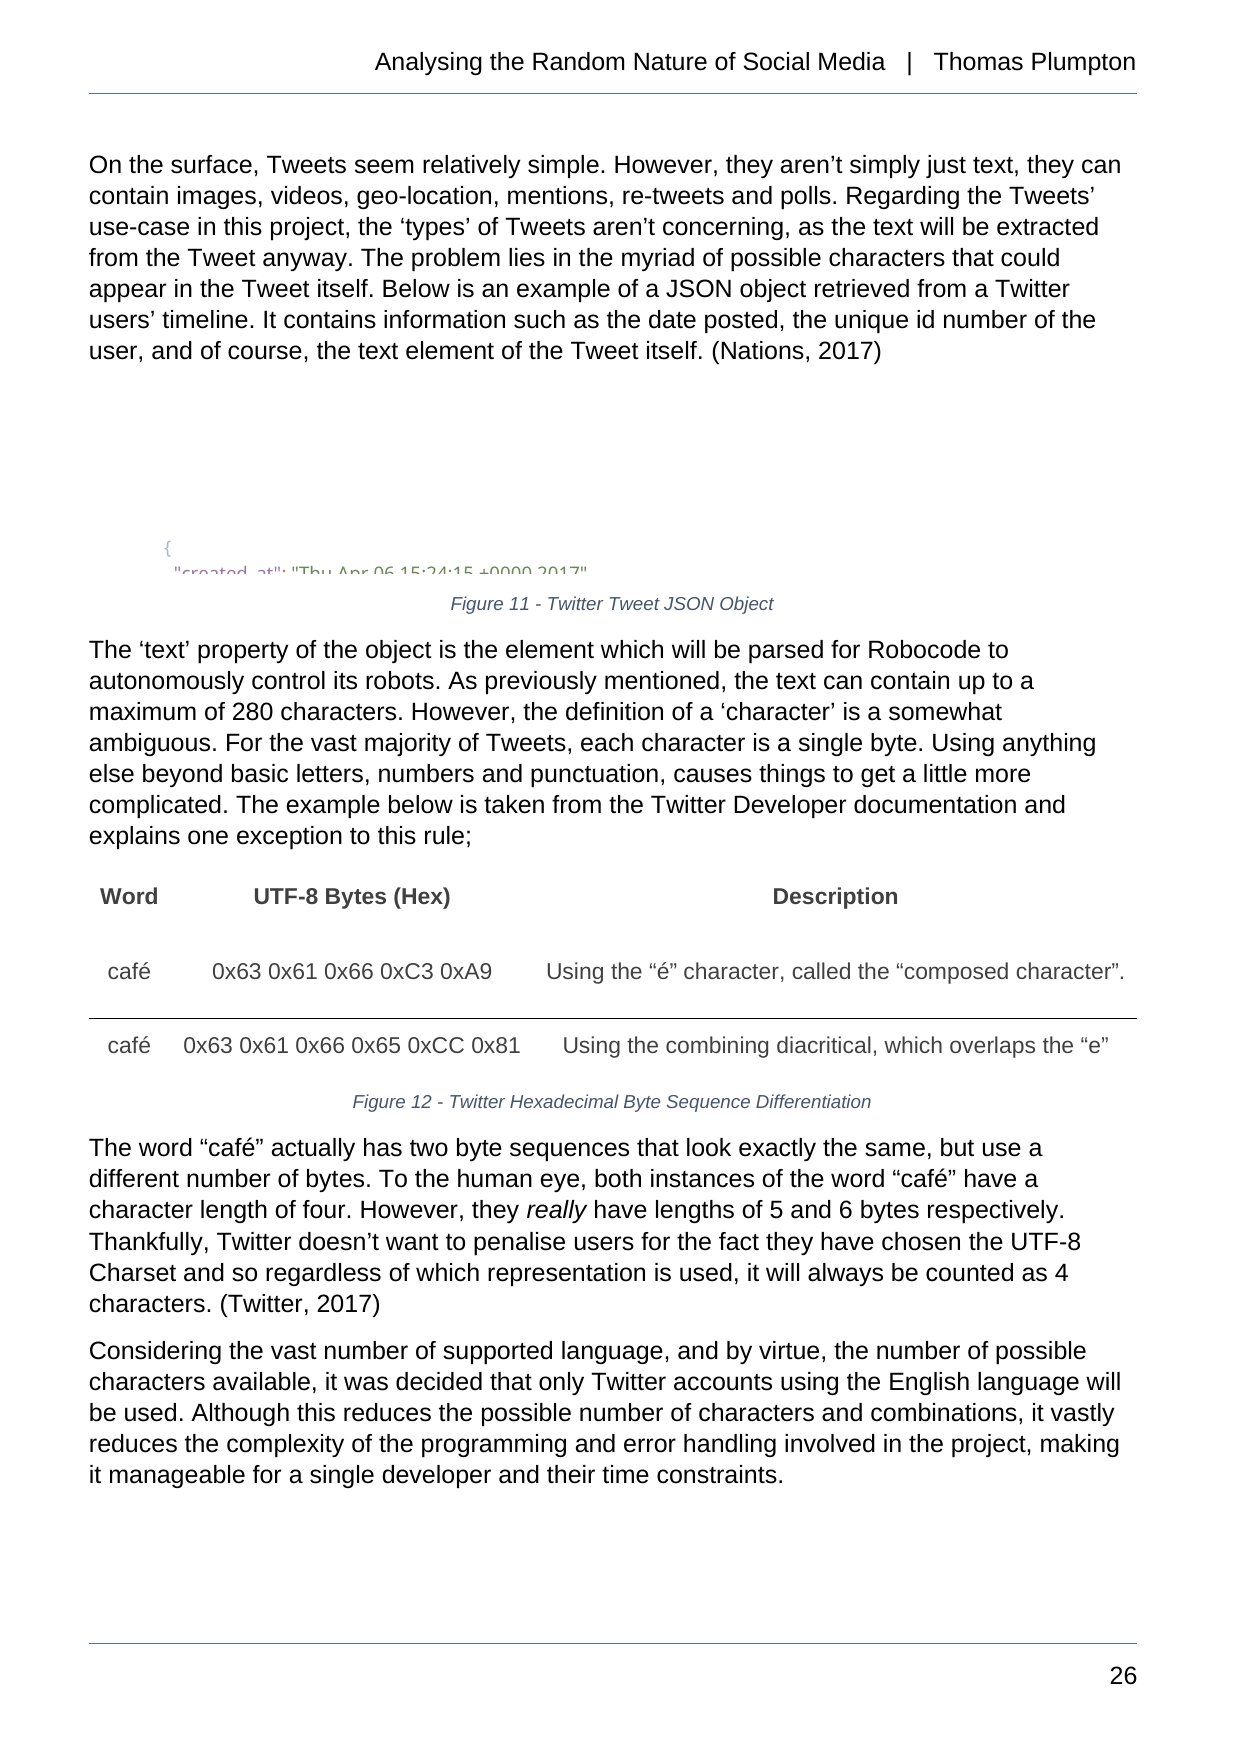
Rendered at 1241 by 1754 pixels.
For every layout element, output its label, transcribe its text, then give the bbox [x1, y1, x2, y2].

table_header Description [534, 869, 1137, 943]
text Considering the vast number of supported language, and by virtue, the number of possible characters available, it was decided that only Twitter accounts using the English language will be used. Although this reduces the possible number of characters and combinations, it vastly reduces the complexity of the programming and error handling involved in the project, making it manageable for a single developer and their time constraints. [89, 1336, 1137, 1489]
table_header UTF-8 Bytes (Hex) [170, 869, 534, 943]
text The word “café” actually has two byte sequences that look exactly the same, but use a different number of bytes. To the human eye, both instances of the word “café” have a character length of four. However, they really have lengths of 5 and 6 bytes respectively. Thankfully, Twitter doesn’t want to penalise users for the fact they have chosen the UTF-8 Charset and so regardless of which representation is used, it will always be counted as 4 characters. [89, 1133, 1137, 1317]
table_cell Using the combining diacritical, which overlaps the “e” [534, 1019, 1137, 1091]
table_header Word [89, 869, 170, 943]
text On the surface, Tweets seem relatively simple. However, they aren’t simply just text, they can contain images, videos, geo-location, mentions, re-tweets and polls. Regarding the Tweets’ use-case in this project, the ‘types’ of Tweets aren’t concerning, as the text will be extracted from the Tweet anyway. The problem lies in the myriad of possible characters that could appear in the Tweet itself. Below is an example of a JSON object retrieved from a Twitter users’ timeline. It contains information such as the date posted, the unique id number of the user, and of course, the text element of the Tweet itself. [89, 150, 1137, 365]
table_cell 0x63 0x61 0x66 0xC3 0xA9 [170, 943, 534, 1018]
text Figure 12 - Twitter Hexadecimal Byte Sequence Differentiation [89, 1091, 1137, 1112]
table_cell café [89, 943, 170, 1018]
text Figure 11 - Twitter Tweet JSON Object [89, 592, 1137, 614]
table_cell 0x63 0x61 0x66 0x65 0xCC 0x81 [170, 1019, 534, 1091]
text The ‘text’ property of the object is the element which will be parsed for Robocode to autonomously control its robots. As previously mentioned, the text can contain up to a maximum of 280 characters. However, the definition of a ‘character’ is a somewhat ambiguous. For the vast majority of Tweets, each character is a single byte. Using anything else beyond basic letters, numbers and punctuation, causes things to get a little more complicated. The example below is taken from the Twitter Developer documentation and explains one exception to this rule; [89, 635, 1137, 850]
table_cell Using the “é” character, called the “composed character”. [534, 943, 1137, 1018]
table_cell café [89, 1019, 170, 1091]
